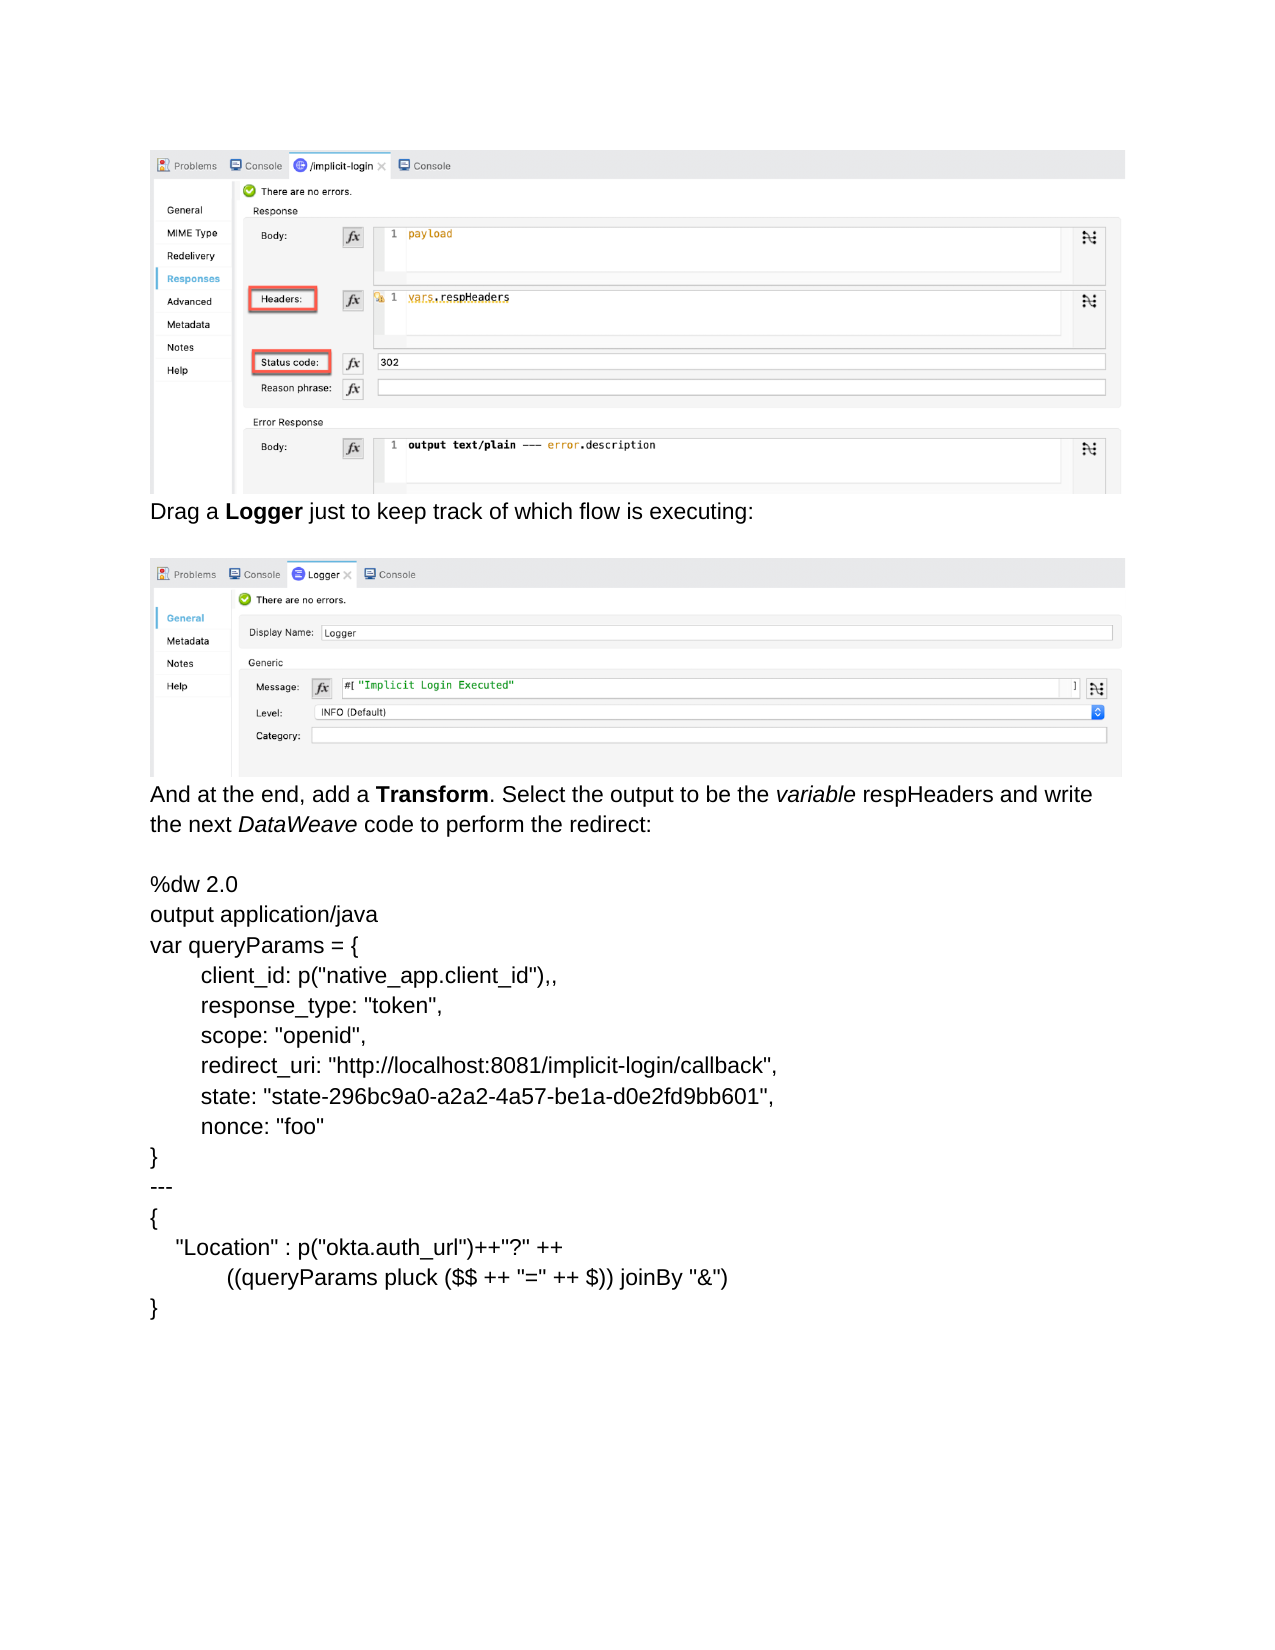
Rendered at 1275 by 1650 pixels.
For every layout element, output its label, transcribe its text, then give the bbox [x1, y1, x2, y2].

text "Location" : p("okta.auth_url")++"?" ++ [150, 1234, 1125, 1260]
text } [150, 1294, 1125, 1321]
text And at the end, add a Transform. Select the output to be the variable respHeaders and write the next DataWeave code to perform the redirect: [150, 781, 1125, 837]
text ((queryParams pluck ($$ ++ "=" ++ $)) joinBy "&") [150, 1264, 1125, 1290]
text %dw 2.0 [150, 871, 1125, 898]
text scope: "openid", [150, 1022, 1125, 1049]
text output application/java [150, 901, 1125, 928]
text state: "state-296bc9a0-a2a2-4a57-be1a-d0e2fd9bb601", [150, 1083, 1125, 1109]
text redirect_uri: "http://localhost:8081/implicit-login/callback", [150, 1052, 1125, 1079]
text var queryParams = { [150, 932, 1125, 958]
picture [150, 150, 1125, 494]
text } [150, 1143, 1125, 1169]
text Drag a Logger just to keep track of which flow is executing: [150, 498, 1125, 524]
text --- [150, 1173, 1125, 1200]
text { [150, 1203, 1125, 1230]
text nonce: "foo" [150, 1113, 1125, 1139]
text client_id: p("native_app.client_id"),, [150, 962, 1125, 988]
text response_type: "token", [150, 992, 1125, 1018]
picture [150, 558, 1125, 777]
